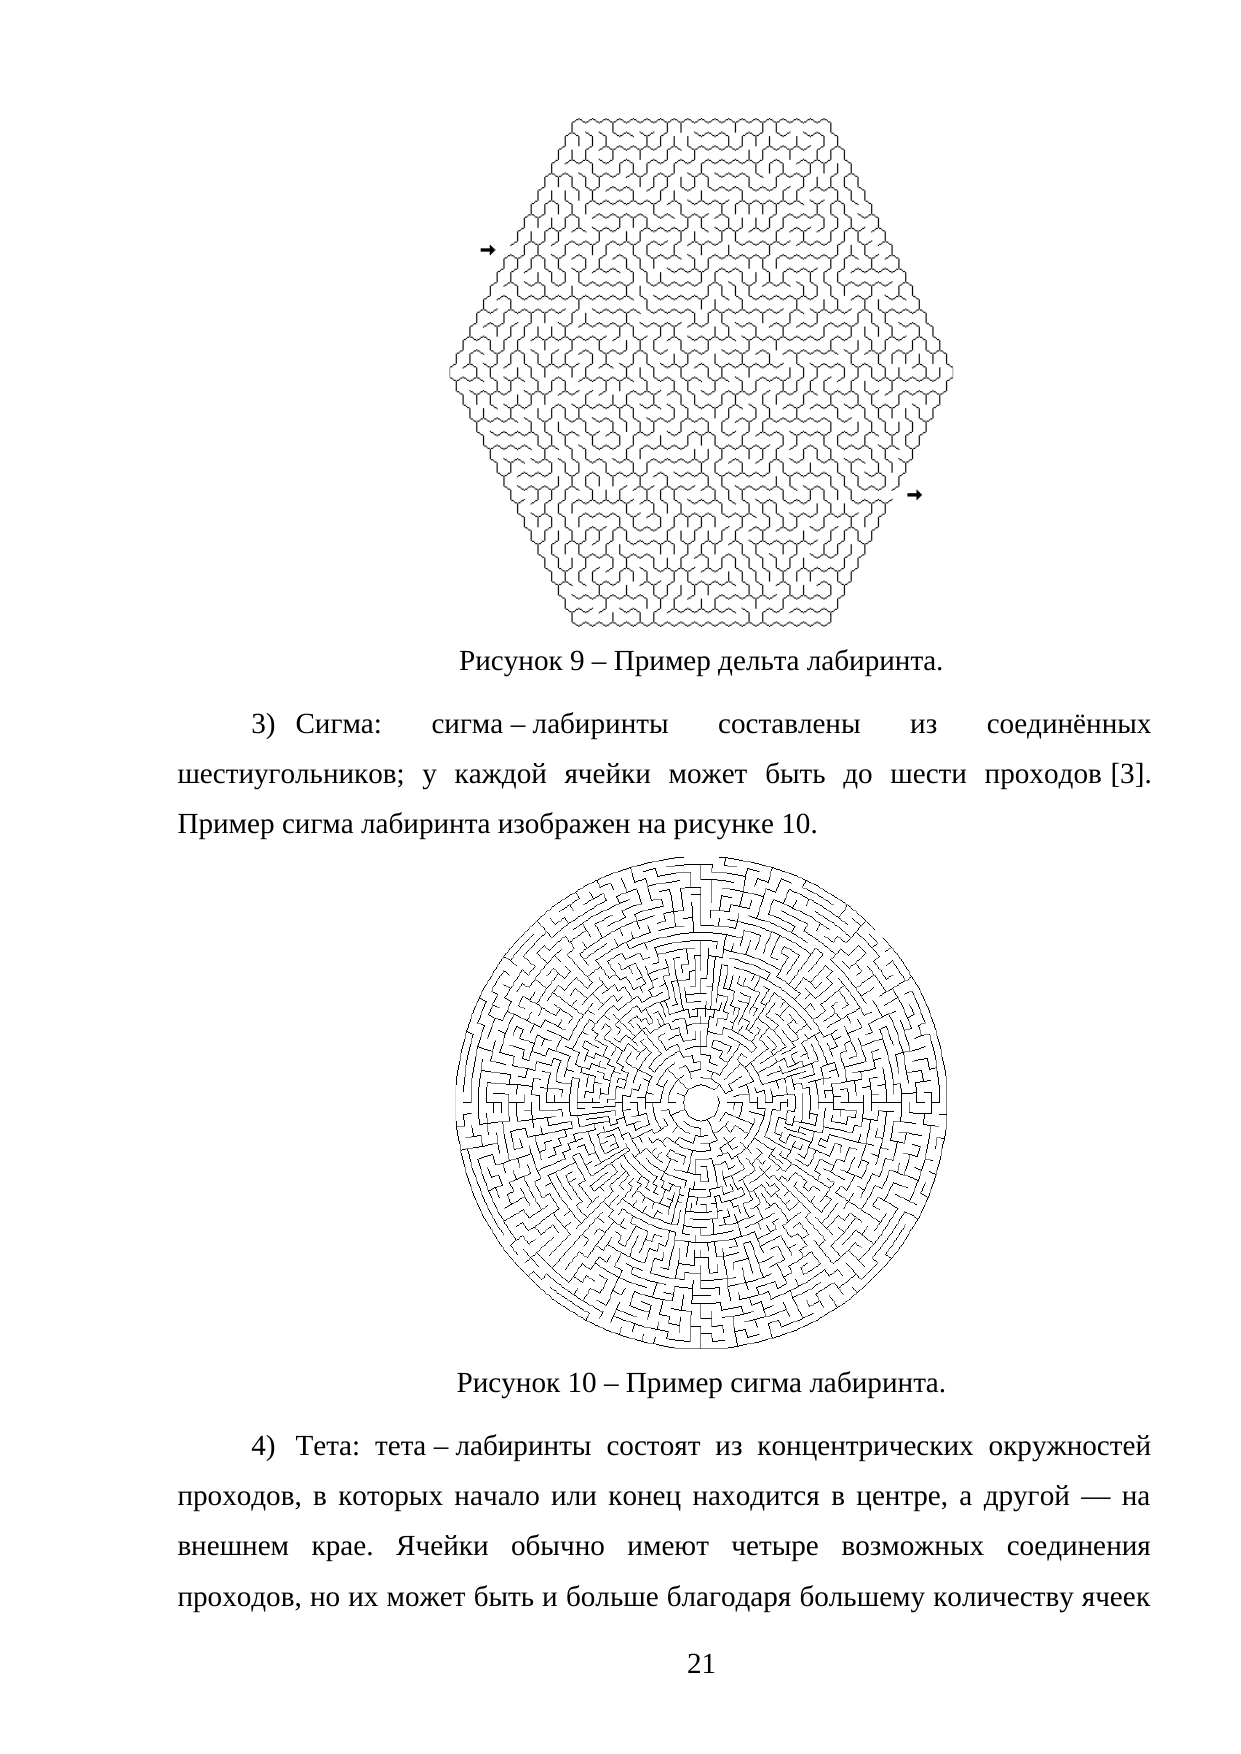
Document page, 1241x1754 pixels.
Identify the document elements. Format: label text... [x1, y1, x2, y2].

picture [455, 857, 947, 1349]
picture [449, 118, 954, 627]
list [177, 1428, 1152, 1612]
list Сигма: сигма – лабиринты составлены из соединённых шестиугольников; у каждой ячейки может быть до шести проходов [3]. Пример сигма лабиринта изображен на рисунке 10. [177, 706, 1152, 840]
